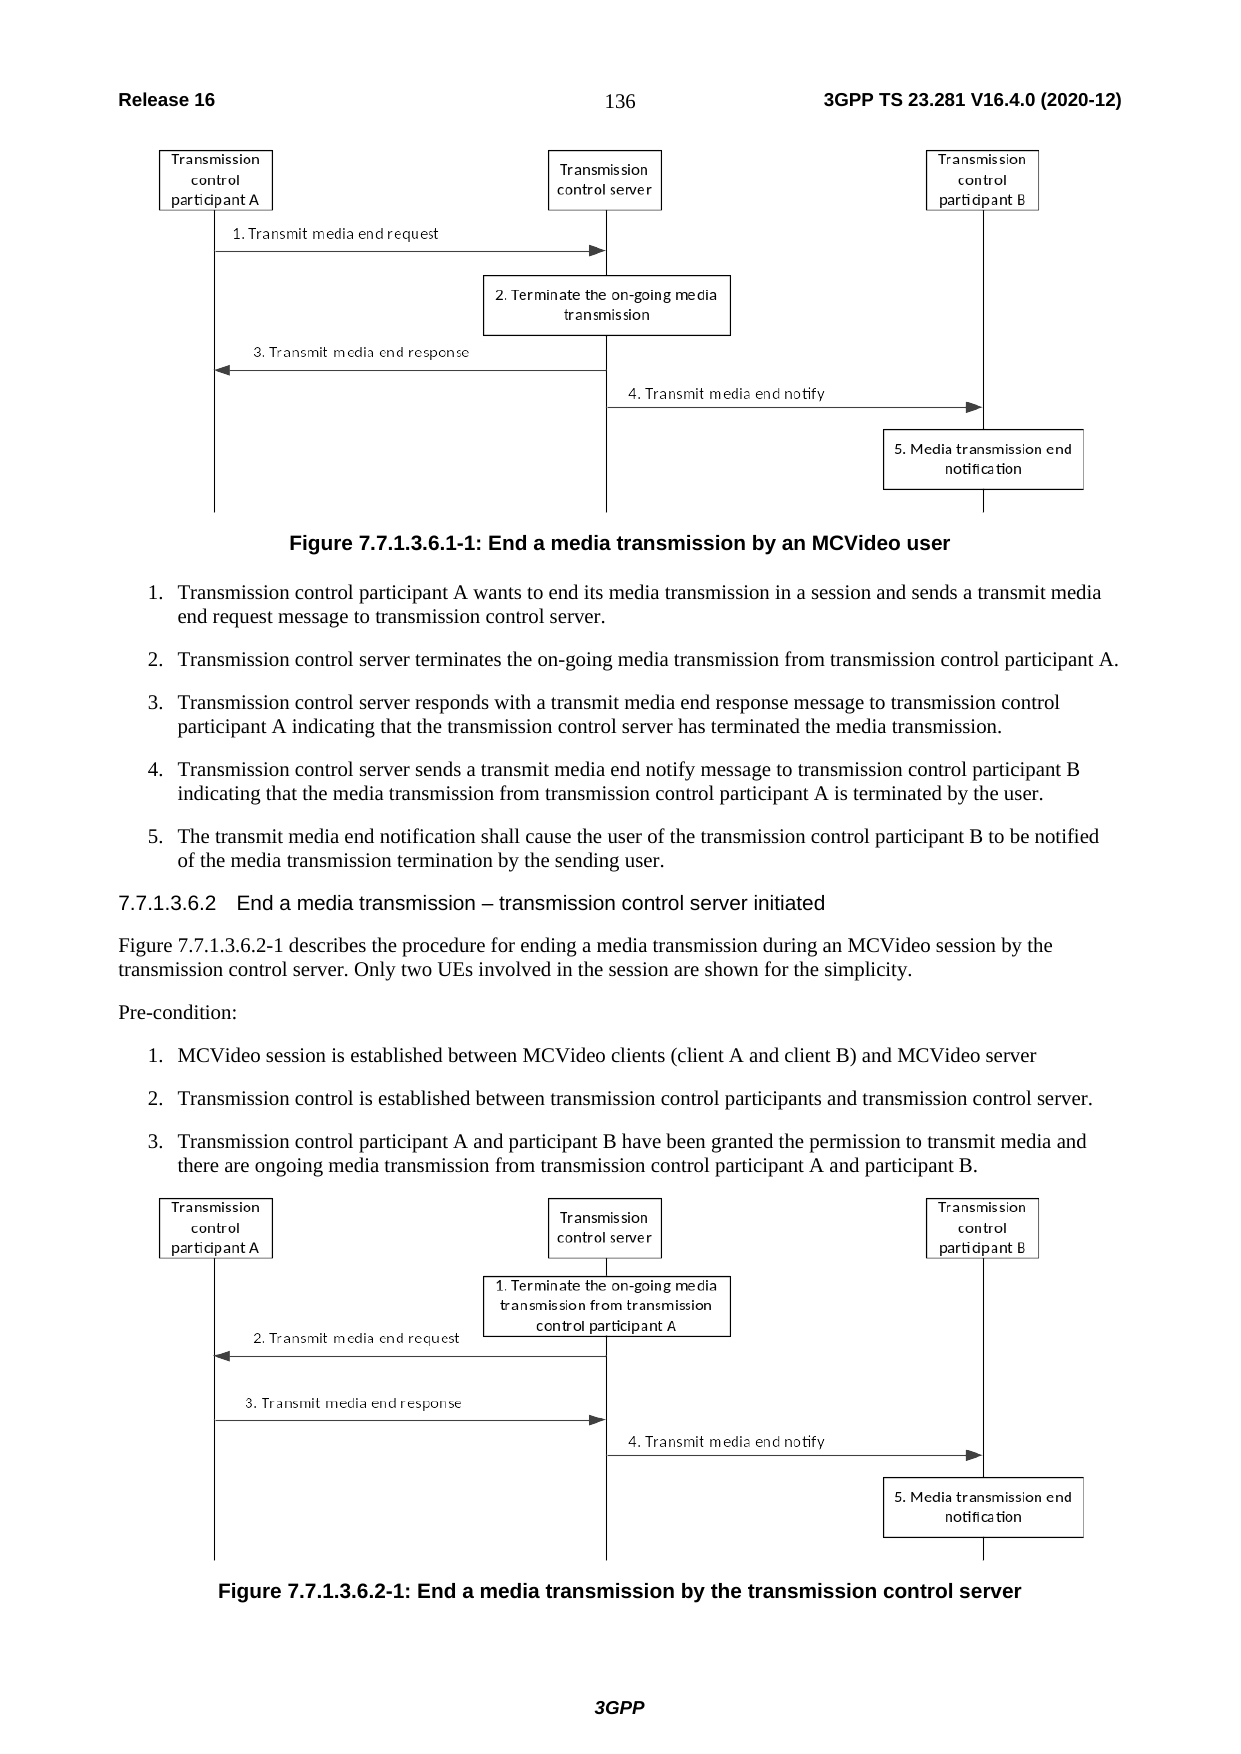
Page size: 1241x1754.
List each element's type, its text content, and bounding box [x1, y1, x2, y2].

subtitle 7.7.1.3.6.2 End a media transmission – transmission control server initiated [118, 891, 1122, 914]
text 3. Transmission control participant A and participant B have been granted the permission to transmit media and there are ongoing media transmission from transmission control participant A and participant B. [148, 1128, 1122, 1177]
text 1. Transmission control participant A wants to end its media transmission in a session and sends a transmit media end request message to transmission control server. [148, 580, 1122, 628]
text Figure 7.7.1.3.6.2-1 describes the procedure for ending a media transmission during an MCVideo session by the transmission control server. Only two UEs involved in the session are shown for the simplicity. [118, 933, 1122, 981]
text 2. Transmission control is established between transmission control participants and transmission control server. [148, 1086, 1122, 1110]
text 4. Transmission control server sends a transmit media end notify message to transmission control participant B indicating that the media transmission from transmission control participant A is terminated by the user. [148, 757, 1122, 805]
text 5. The transmit media end notification shall cause the user of the transmission control participant B to be notified of the media transmission termination by the sending user. [148, 824, 1122, 872]
text Figure 7.7.1.3.6.1-1: End a media transmission by an MCVideo user [118, 531, 1122, 555]
text 2. Transmission control server terminates the on-going media transmission from transmission control participant A. [148, 647, 1122, 671]
text 1. MCVideo session is established between MCVideo clients (client A and client B) and MCVideo server [148, 1043, 1122, 1067]
text 3. Transmission control server responds with a transmit media end response message to transmission control participant A indicating that the transmission control server has terminated the media transmission. [148, 690, 1122, 738]
text Pre-condition: [118, 1000, 1122, 1024]
text Figure 7.7.1.3.6.2-1: End a media transmission by the transmission control server [118, 1579, 1122, 1603]
